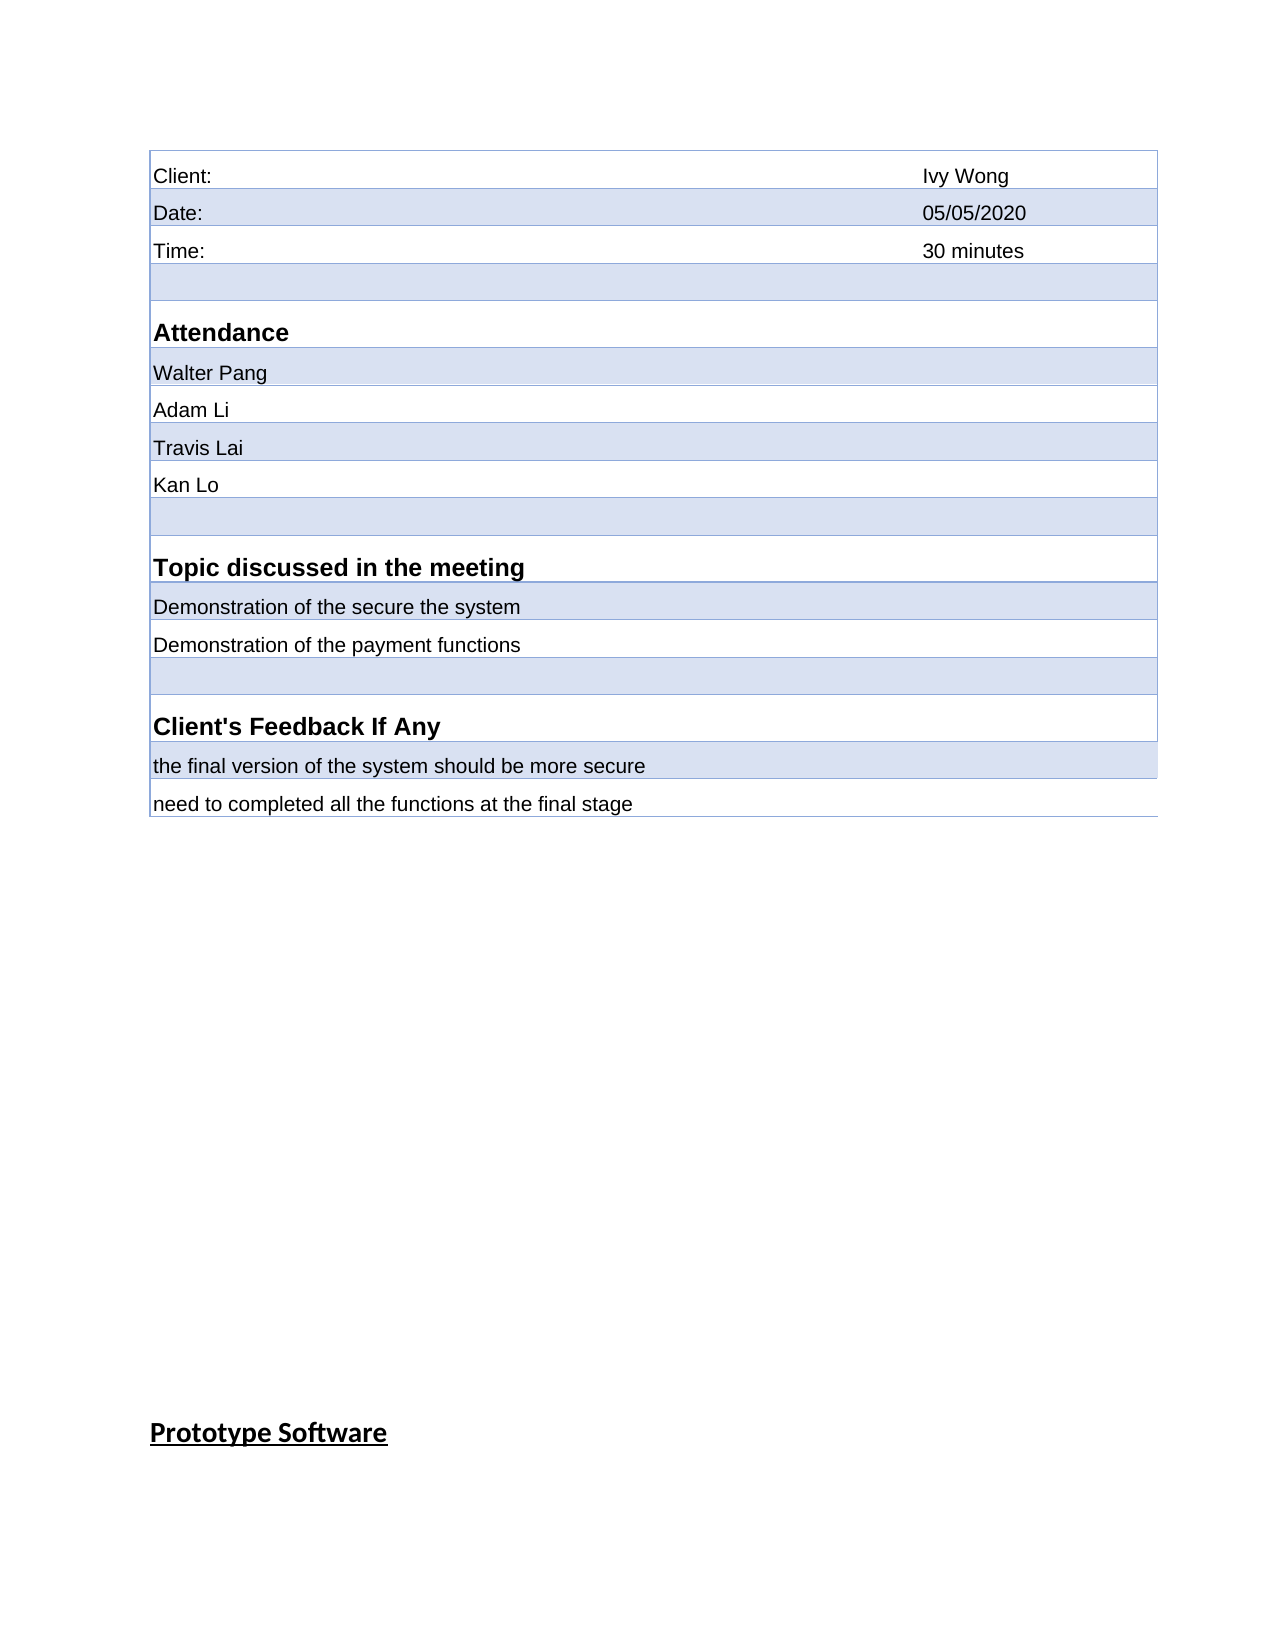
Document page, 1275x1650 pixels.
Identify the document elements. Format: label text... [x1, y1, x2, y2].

table_cell [919, 536, 1157, 581]
table_cell [151, 264, 919, 300]
table_cell [919, 461, 1157, 497]
table_cell Adam Li [151, 386, 919, 422]
text Prototype Software [150, 1414, 1125, 1449]
table_cell Kan Lo [151, 461, 919, 497]
table_cell Client: [151, 151, 919, 188]
table_cell [919, 620, 1157, 657]
table_cell [919, 583, 1157, 619]
table_cell [919, 658, 1157, 694]
table_cell Client's Feedback If Any [151, 695, 919, 741]
table_cell [151, 498, 919, 535]
table_cell Topic discussed in the meeting [151, 536, 919, 581]
table_cell Walter Pang [151, 348, 919, 384]
table_cell the final version of the system should be more secure [151, 742, 1158, 778]
table_cell [919, 301, 1157, 347]
table_cell Demonstration of the secure the system [151, 583, 919, 619]
table_cell [919, 348, 1157, 384]
table_cell 30 minutes [919, 226, 1157, 263]
table_cell Ivy Wong [919, 151, 1157, 188]
table_cell need to completed all the functions at the final stage [151, 778, 1158, 816]
table_cell [919, 386, 1157, 422]
table_cell [151, 658, 919, 694]
table_cell 05/05/2020 [919, 189, 1157, 225]
table_cell [919, 498, 1157, 535]
table_cell [919, 264, 1157, 300]
table_cell Date: [151, 189, 919, 225]
table_cell Demonstration of the payment functions [151, 620, 919, 657]
table_cell Time: [151, 226, 919, 263]
table_cell [919, 423, 1157, 460]
table_cell Attendance [151, 301, 919, 347]
table_cell [919, 695, 1157, 741]
table_cell Travis Lai [151, 423, 919, 460]
